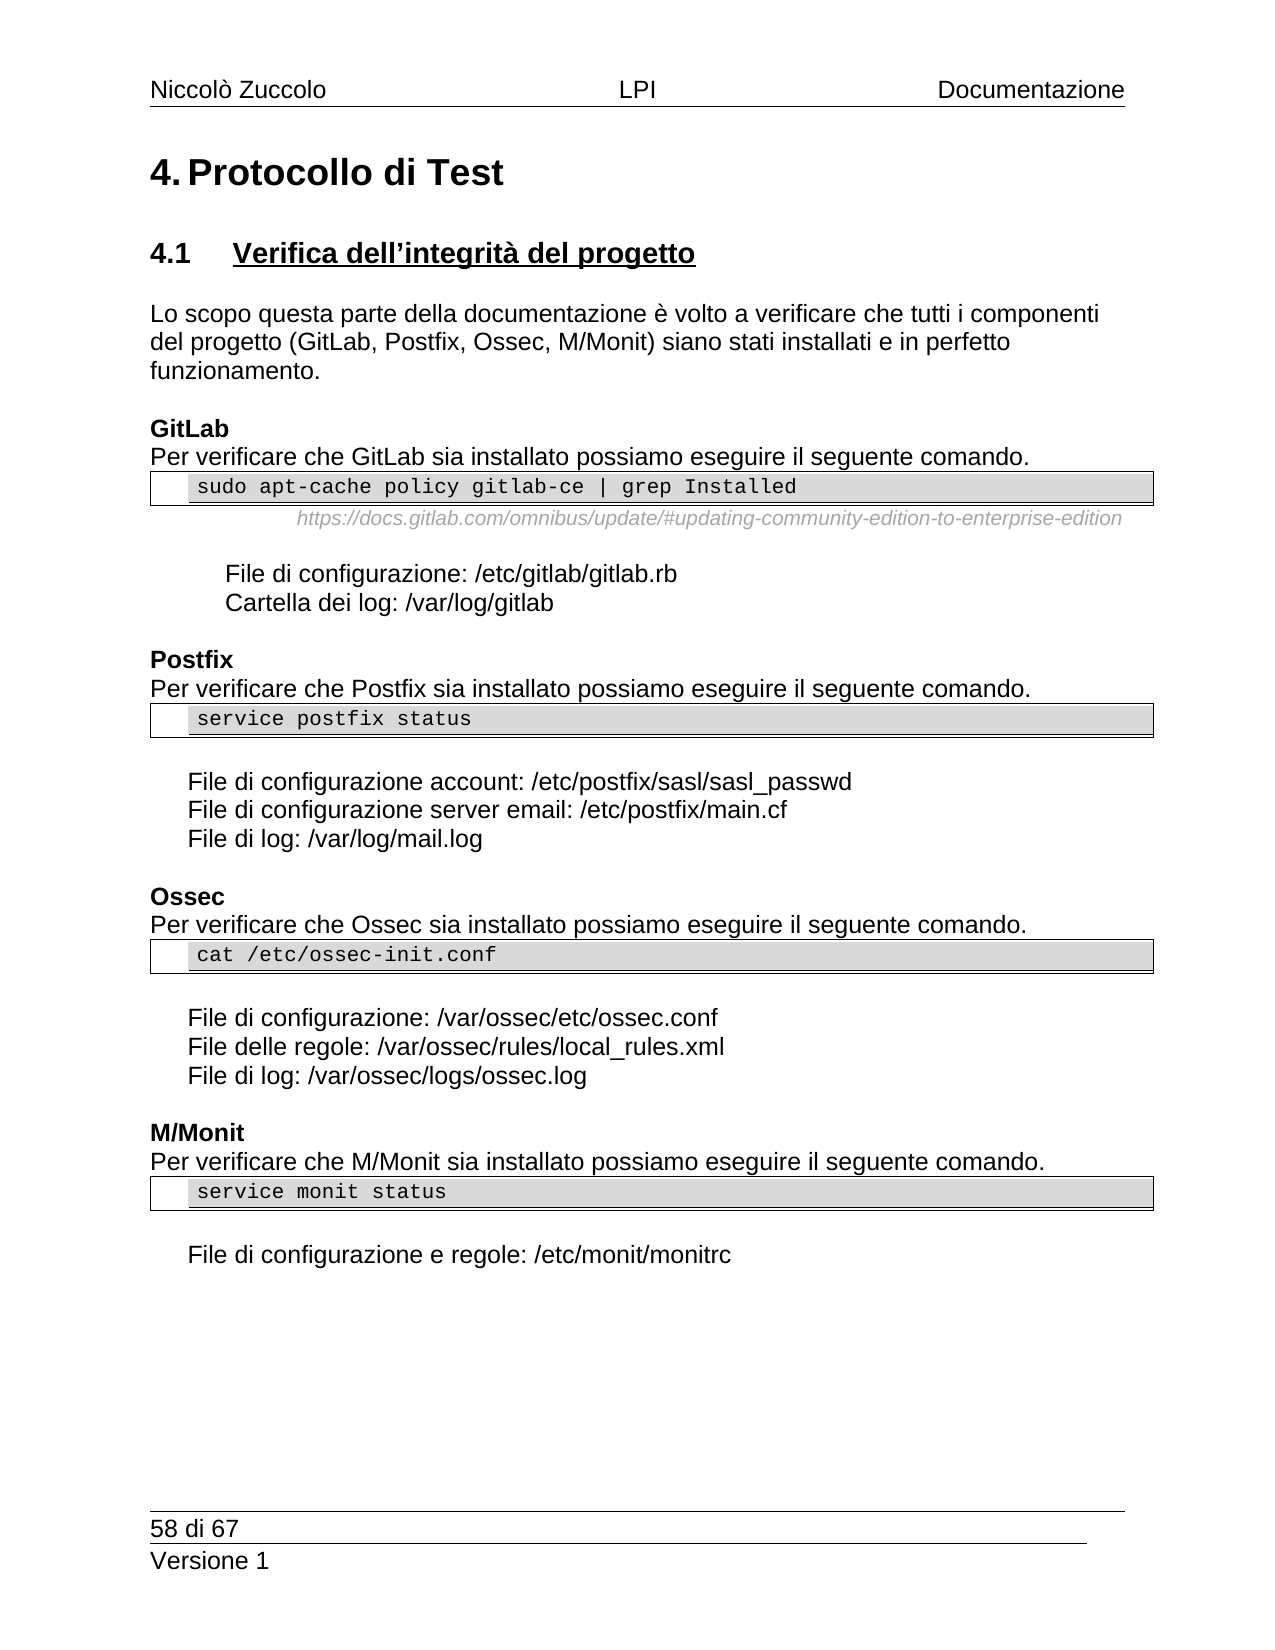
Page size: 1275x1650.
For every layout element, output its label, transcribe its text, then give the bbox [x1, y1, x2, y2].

text Cartella dei log: /var/log/gitlab [150, 588, 1125, 616]
text File di configurazione: /var/ossec/etc/ossec.conf [150, 1003, 1125, 1032]
text Per verificare che Postfix sia installato possiamo eseguire il seguente comando. [150, 674, 1125, 703]
text M/Monit [150, 1118, 1125, 1147]
text Per verificare che Ossec sia installato possiamo eseguire il seguente comando. [150, 910, 1125, 939]
text File di configurazione account: /etc/postfix/sasl/sasl_passwd [150, 767, 1125, 795]
text Ossec [150, 882, 1125, 910]
text Lo scopo questa parte della documentazione è volto a verificare che tutti i componenti del progetto (GitLab, Postfix, Ossec, M/Monit) siano stati installati e in perfetto funzionamento. [150, 298, 1125, 385]
text File di configurazione server email: /etc/postfix/main.cf [150, 795, 1125, 824]
text cat /etc/ossec-init.conf [188, 942, 1153, 970]
text File di configurazione e regole: /etc/monit/monitrc [150, 1239, 1125, 1268]
text File di log: /var/ossec/logs/ossec.log [150, 1061, 1125, 1089]
list Protocollo di Test [150, 150, 1125, 193]
text Per verificare che GitLab sia installato possiamo eseguire il seguente comando. [150, 442, 1125, 471]
text Verifica dell’integrità del progetto [150, 236, 1125, 270]
text service monit status [188, 1179, 1153, 1207]
text File di log: /var/log/mail.log [150, 824, 1125, 853]
text service postfix status [188, 706, 1153, 734]
text sudo apt-cache policy gitlab-ce | grep Installed [188, 474, 1153, 502]
text https://docs.gitlab.com/omnibus/update/#updating-community-edition-to-enterprise-edition [151, 472, 1125, 505]
text File di configurazione: /etc/gitlab/gitlab.rb [150, 559, 1125, 588]
text Postfix [150, 645, 1125, 674]
text GitLab [150, 413, 1125, 442]
text File delle regole: /var/ossec/rules/local_rules.xml [150, 1032, 1125, 1061]
text Per verificare che M/Monit sia installato possiamo eseguire il seguente comando. [150, 1147, 1125, 1176]
text https://docs.gitlab.com/omnibus/update/#updating-community-edition-to-enterprise-edition [150, 506, 1125, 530]
